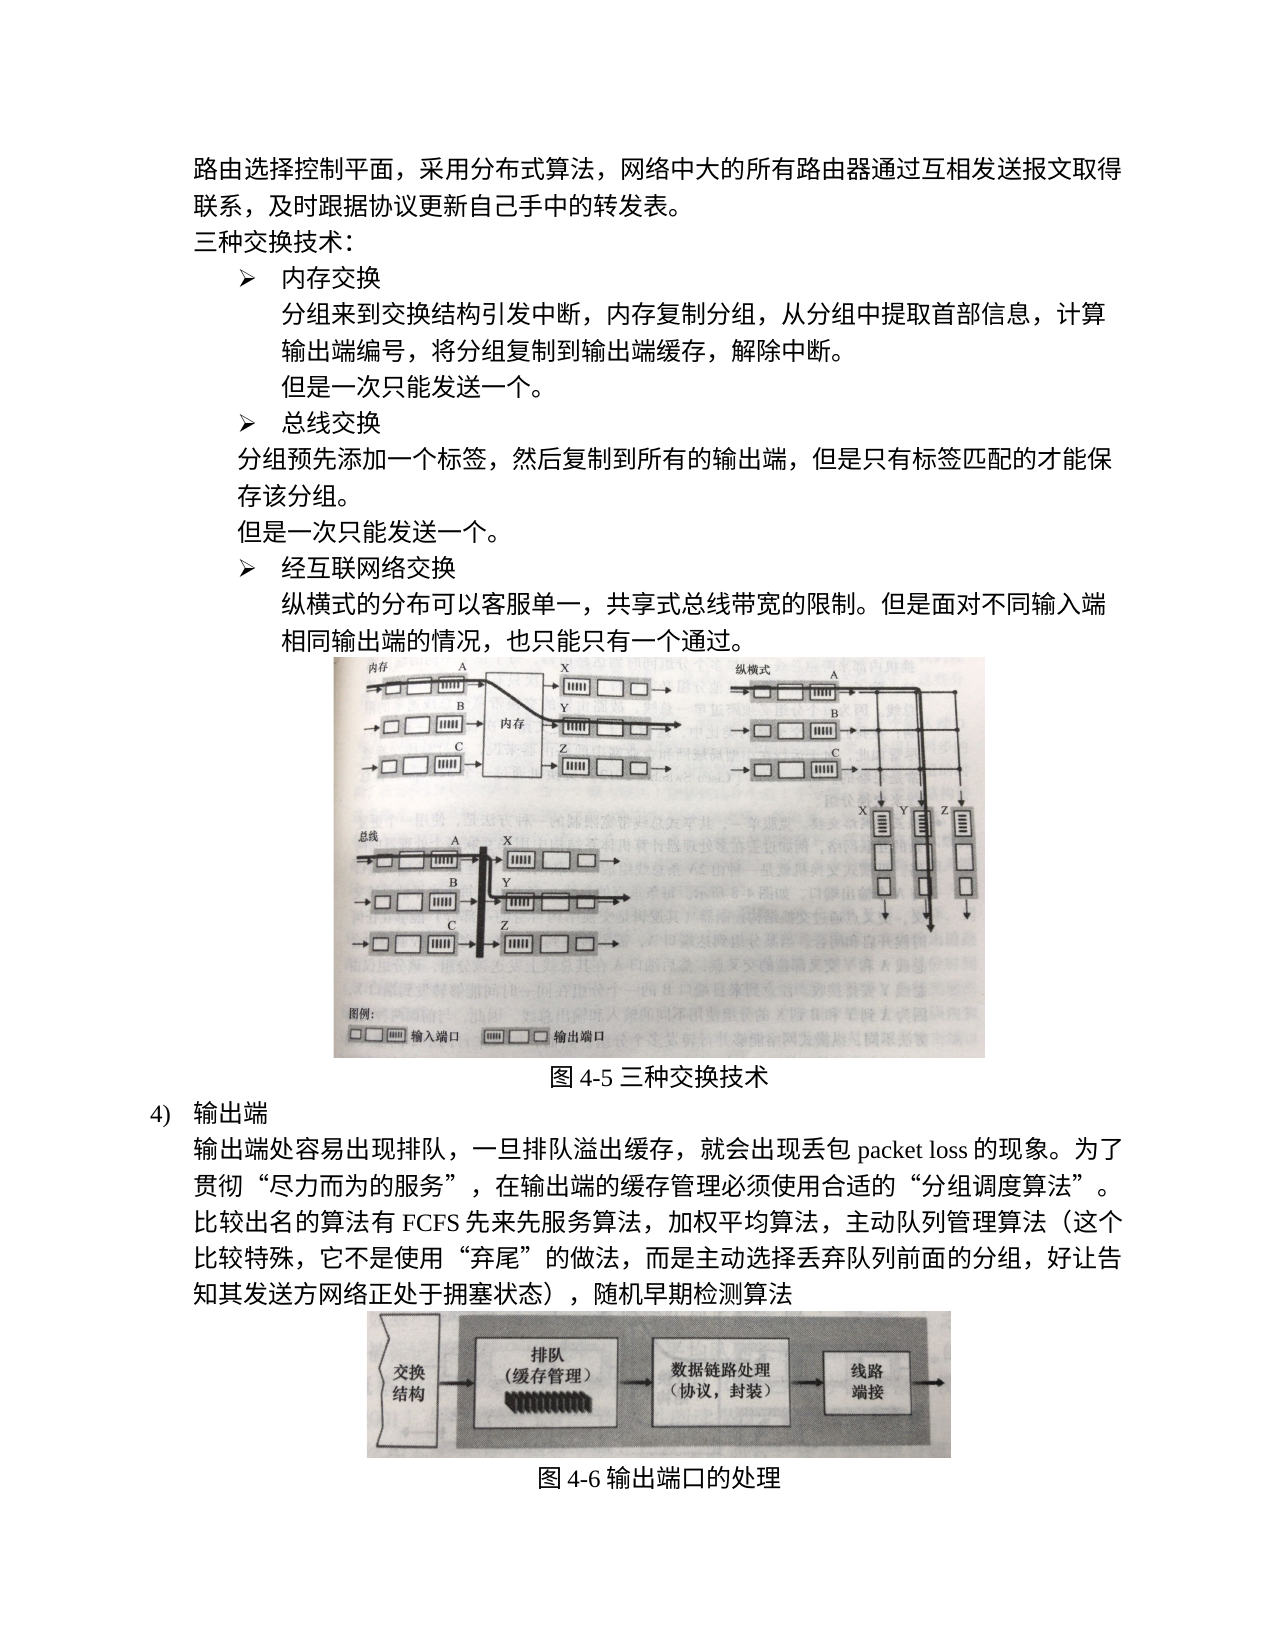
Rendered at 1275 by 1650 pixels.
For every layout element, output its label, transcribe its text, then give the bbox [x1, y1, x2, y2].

list 输出端处容易出现排队，一旦排队溢出缓存，就会出现丢包packet loss的现象。为了贯彻“尽力而为的服务”，在输出端的缓存管理必须使用合适的“分组调度算法”。比较出名的算法有FCFS先来先服务算法，加权平均算法，主动队列管理算法（这个比较特殊，它不是使用“弃尾”的做法，而是主动选择丢弃队列前面的分组，好让告知其发送方网络正处于拥塞状态），随机早期检测算法 [194, 1130, 1125, 1311]
picture [366, 1311, 951, 1458]
text 分组预先添加一个标签，然后复制到所有的输出端，但是只有标签匹配的才能保存该分组。 [237, 440, 1125, 512]
list 图4-6 输出端口的处理 [194, 1458, 1125, 1494]
text 但是一次只能发送一个。 [237, 512, 1125, 549]
list 输出端 [150, 1094, 1125, 1130]
list 分组来到交换结构引发中断，内存复制分组，从分组中提取首部信息，计算输出端编号，将分组复制到输出端缓存，解除中断。 [281, 295, 1125, 367]
list 总线交换 [237, 404, 1125, 440]
list 但是一次只能发送一个。 [281, 367, 1125, 404]
list 图4-5 三种交换技术 [194, 1057, 1125, 1094]
list 经互联网络交换 [237, 549, 1125, 585]
list 三种交换技术： [194, 222, 1125, 259]
list 内存交换 [237, 259, 1125, 295]
list 纵横式的分布可以客服单一，共享式总线带宽的限制。但是面对不同输入端相同输出端的情况，也只能只有一个通过。 [281, 585, 1125, 657]
picture [333, 657, 985, 1058]
list 路由选择控制平面，采用分布式算法，网络中大的所有路由器通过互相发送报文取得联系，及时跟据协议更新自己手中的转发表。 [194, 150, 1125, 222]
